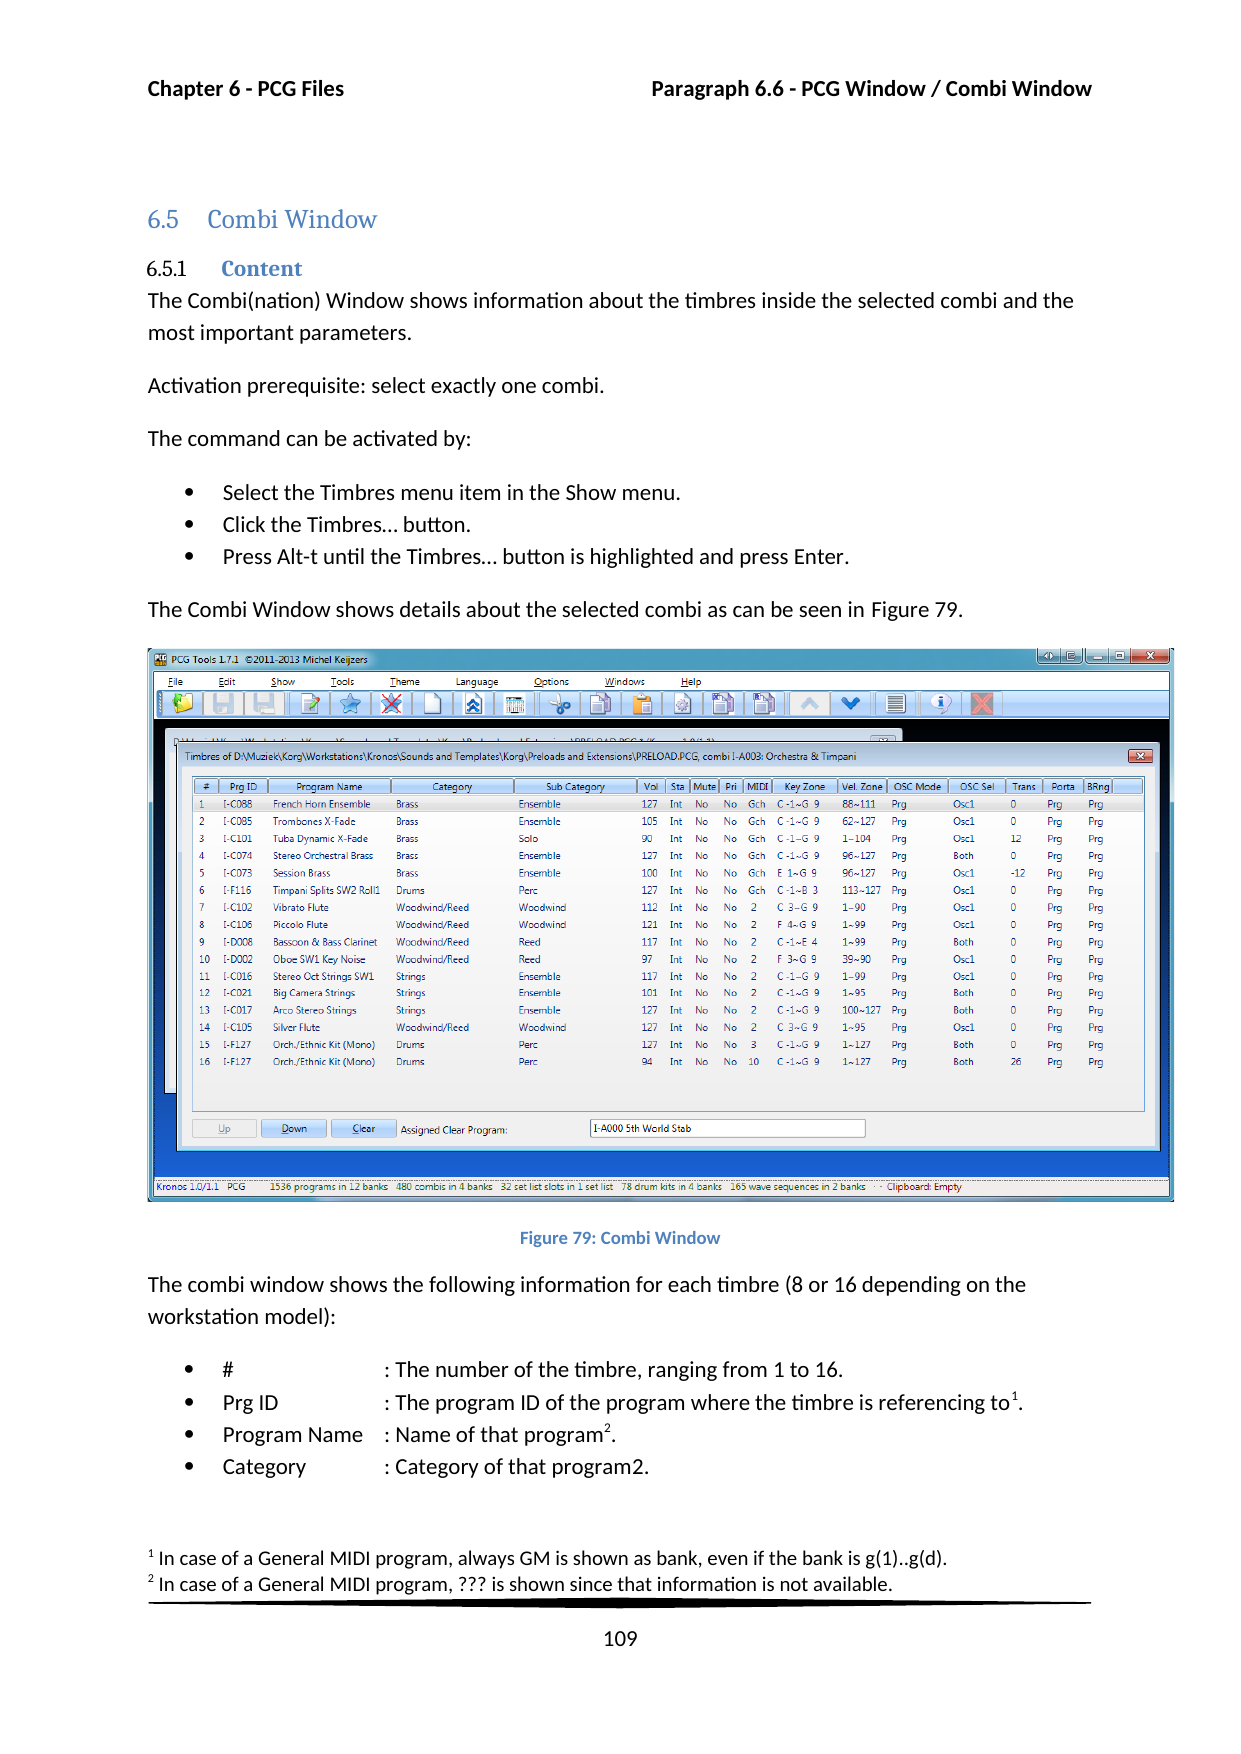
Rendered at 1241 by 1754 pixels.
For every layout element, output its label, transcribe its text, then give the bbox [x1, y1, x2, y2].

subtitle Content [146, 256, 1093, 282]
list Prg ID : The program ID of the program where the timbre is referencing to. [185, 1388, 1093, 1416]
list # : The number of the timbre, ranging from 1 to 16. [185, 1355, 1093, 1383]
text Activation prerequisite: select exactly one combi. [148, 372, 1093, 399]
list Click the Timbres… button. [185, 510, 1093, 538]
list Program Name : Name of that program. [185, 1420, 1093, 1448]
list Press Alt-t until the Timbres… button is highlighted and press Enter. [185, 542, 1093, 570]
list Select the Timbres menu item in the Show menu. [185, 478, 1093, 506]
list Category : Category of that program2. [185, 1452, 1093, 1480]
picture [147, 648, 1175, 1202]
text The combi window shows the following information for each timbre (8 or 16 depending on the workstation model): [148, 1270, 1093, 1330]
subtitle Combi Window [148, 204, 1093, 235]
text The command can be activated by: [148, 424, 1093, 453]
text The Combi(nation) Window shows information about the timbres inside the selected combi and the most important parameters. [148, 286, 1093, 347]
